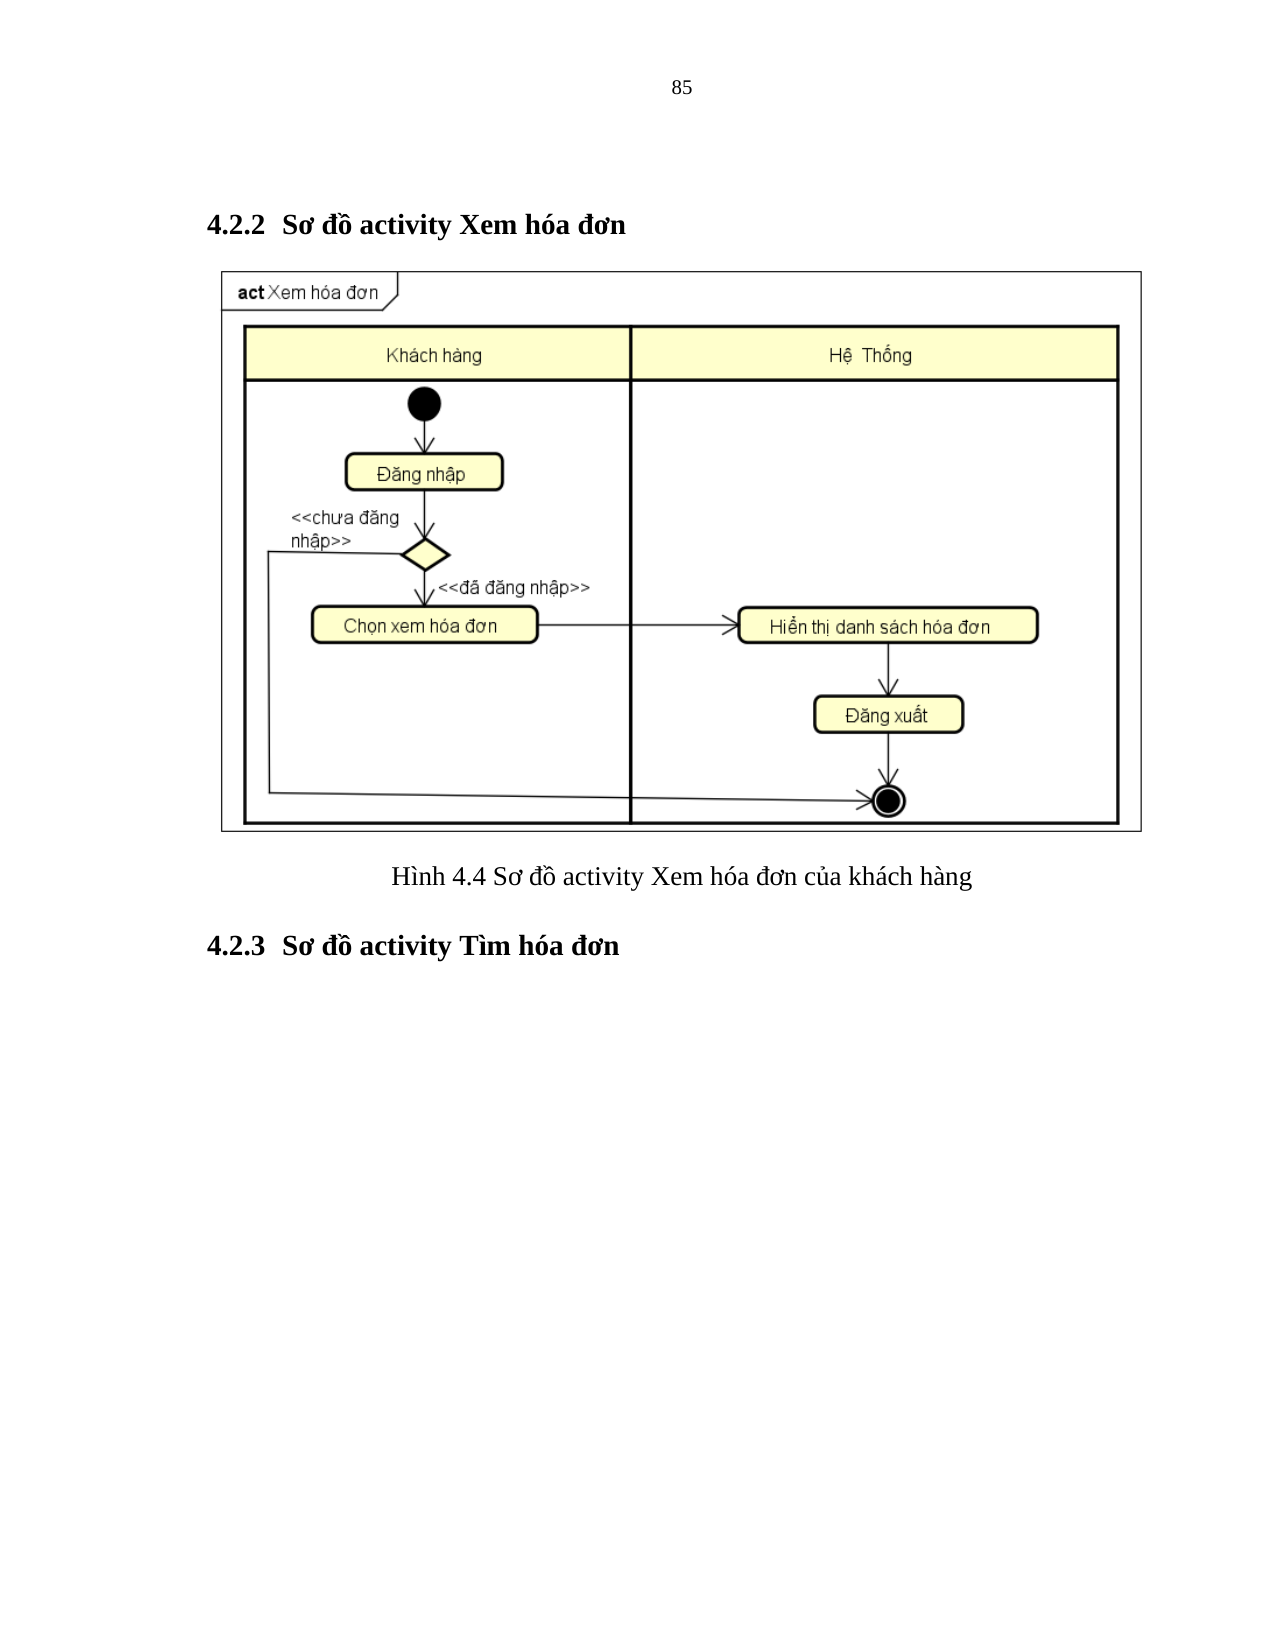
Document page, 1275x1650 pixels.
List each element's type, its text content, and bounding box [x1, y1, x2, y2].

subtitle Sơ đồ activity Xem hóa đơn [207, 207, 1157, 240]
subtitle Sơ đồ activity Tìm hóa đơn [207, 928, 1157, 961]
picture [206, 257, 1157, 846]
